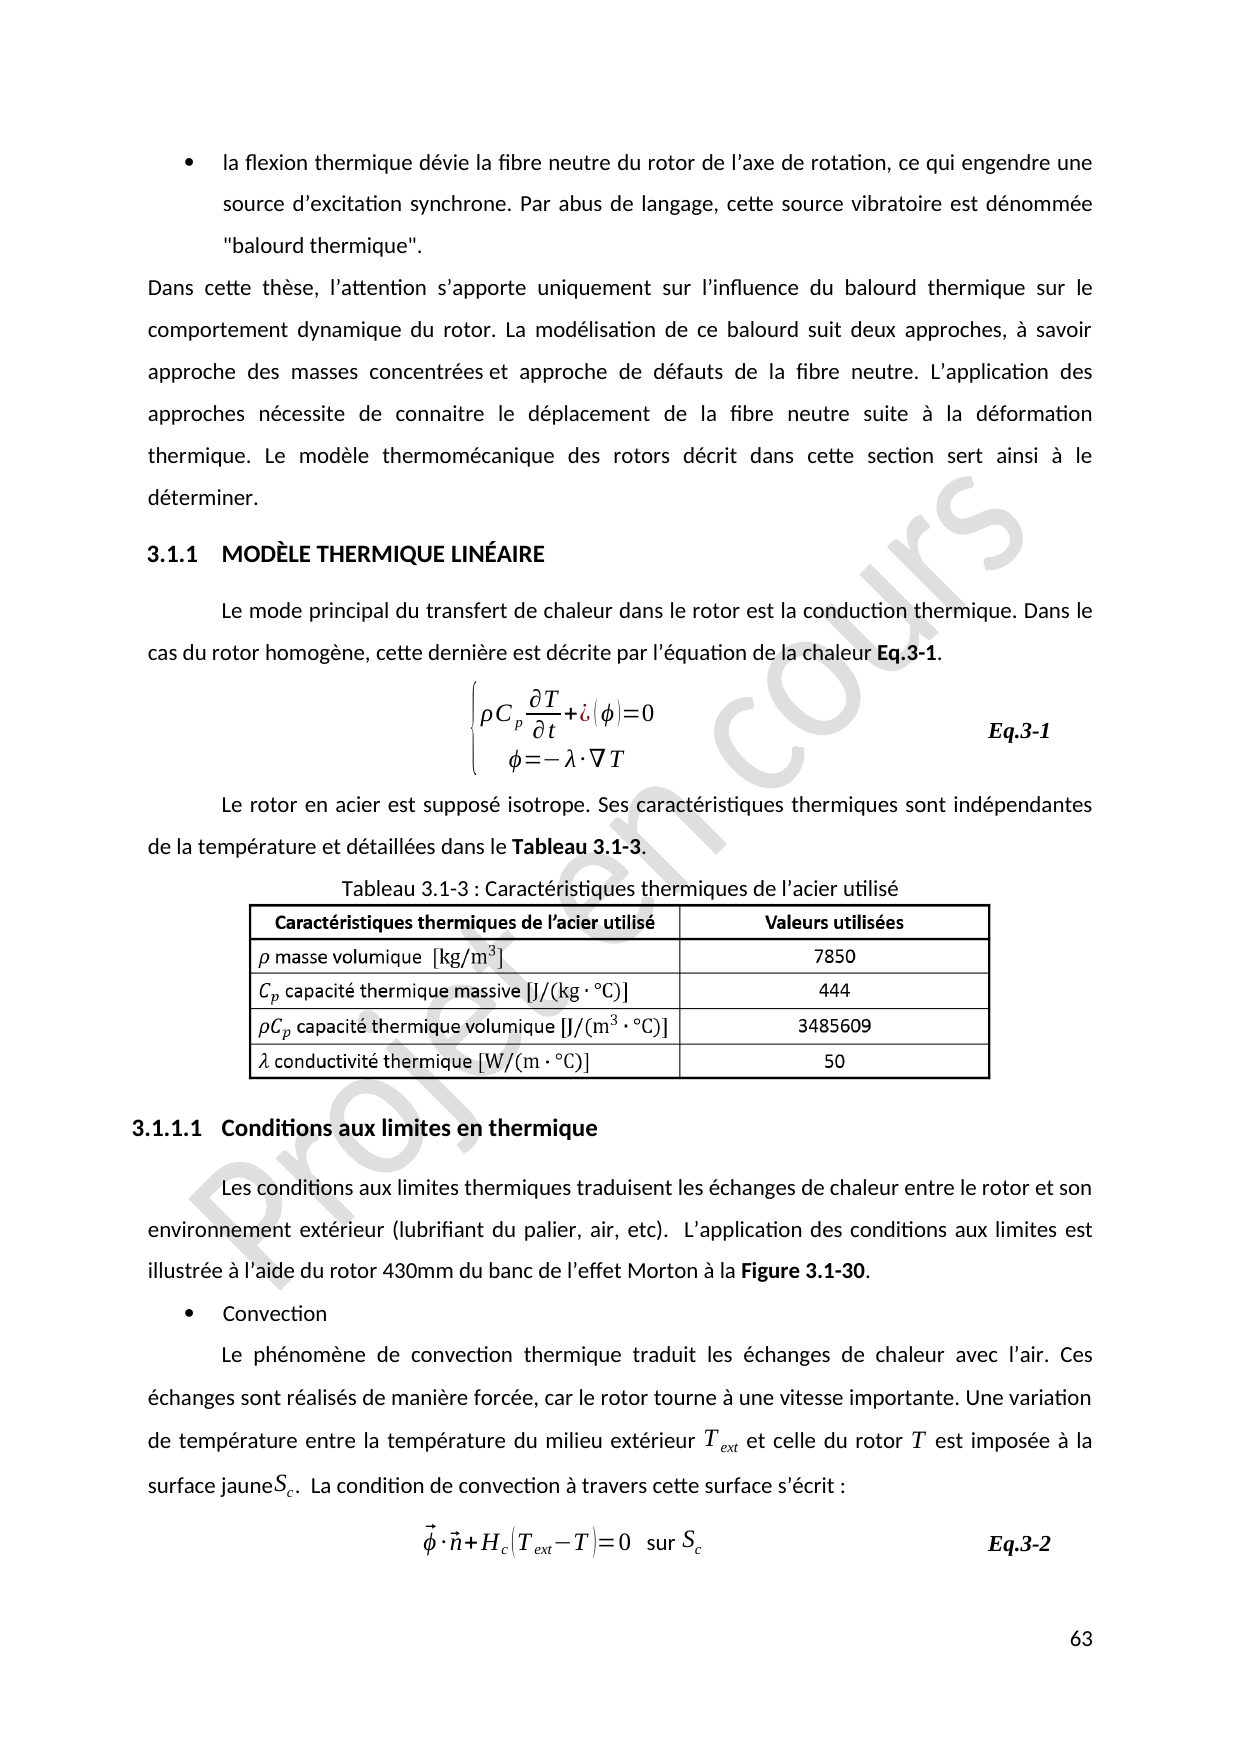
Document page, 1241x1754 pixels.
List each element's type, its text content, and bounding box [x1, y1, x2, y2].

table_header [149, 680, 977, 790]
table_header [977, 1515, 1091, 1581]
subtitle Modèle thermique linéaire [146, 538, 1093, 568]
table_header sur [149, 1515, 977, 1581]
list la flexion thermique dévie la fibre neutre du rotor de l’axe de rotation, ce qui engendre une source d’excitation synchrone. Par abus de langage, cette source vibratoire est dénommée "balourd thermique". [185, 148, 1093, 259]
subtitle Conditions aux limites en thermique [131, 1112, 1093, 1142]
table_header [977, 680, 1091, 790]
text Le phénomène de convection thermique traduit les échanges de chaleur avec l’air. Ces échanges sont réalisés de manière forcée, car le rotor tourne à une vitesse importante. Une variation de température entre la température du milieu extérieur et celle du rotor est imposée à la surface jaune. La condition de convection à travers cette surface s’écrit : [148, 1341, 1093, 1501]
text Le mode principal du transfert de chaleur dans le rotor est la conduction thermique. Dans le cas du rotor homogène, cette dernière est décrite par l’équation de la chaleur Eq.3-1. [148, 596, 1093, 666]
list Convection [185, 1299, 1093, 1327]
picture [248, 902, 992, 1086]
text Dans cette thèse, l’attention s’apporte uniquement sur l’influence du balourd thermique sur le comportement dynamique du rotor. La modélisation de ce balourd suit deux approches, à savoir approche des masses concentrées et approche de défauts de la fibre neutre. L’application des approches nécessite de connaitre le déplacement de la fibre neutre suite à la déformation thermique. Le modèle thermomécanique des rotors décrit dans cette section sert ainsi à le déterminer. [148, 273, 1093, 511]
